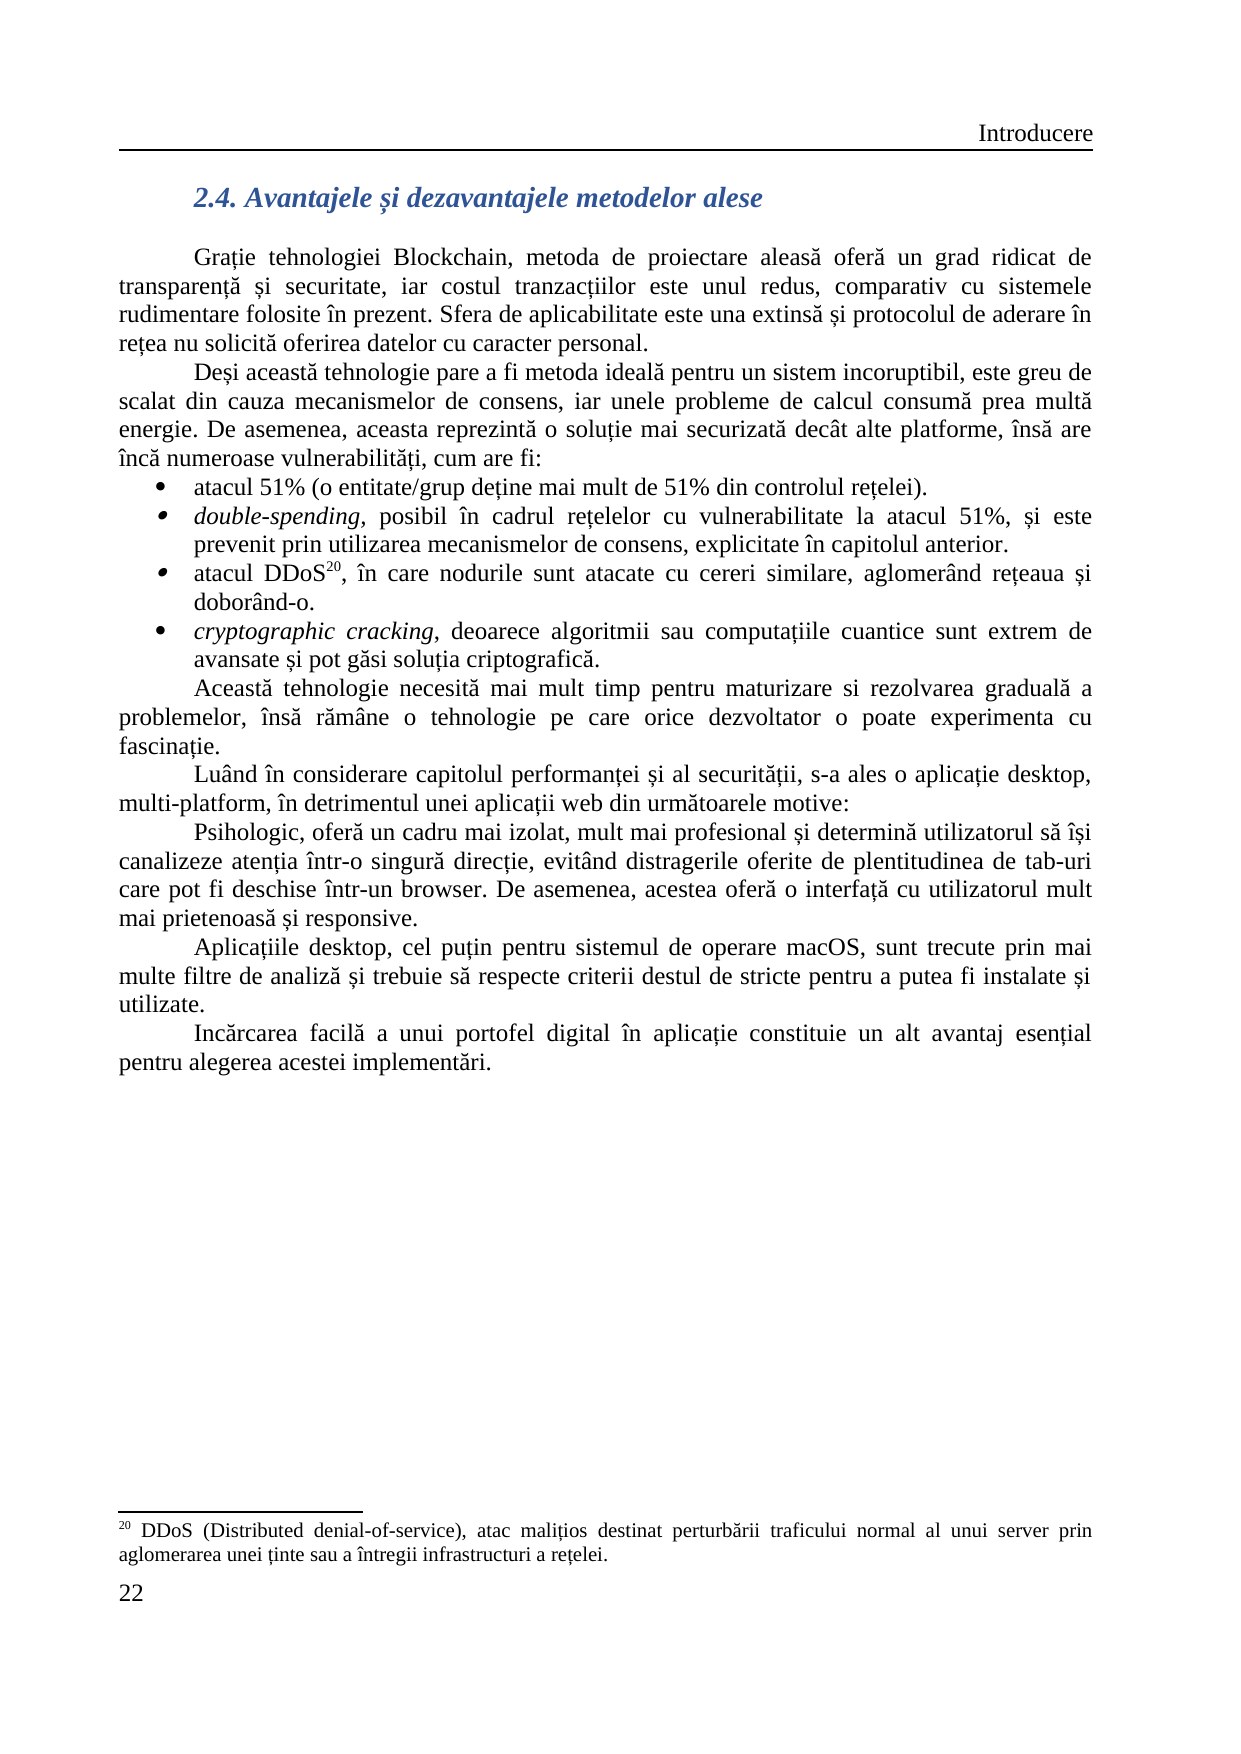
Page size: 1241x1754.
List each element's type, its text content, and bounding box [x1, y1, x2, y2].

list double-spending, posibil în cadrul rețelelor cu vulnerabilitate la atacul 51%, și este prevenit prin utilizarea mecanismelor de consens, explicitate în capitolul anterior. [156, 501, 1093, 558]
text Deși această tehnologie pare a fi metoda ideală pentru un sistem incoruptibil, este greu de scalat din cauza mecanismelor de consens, iar unele probleme de calcul consumă prea multă energie. De asemenea, aceasta reprezintă o soluție mai securizată decât alte platforme, însă are încă numeroase vulnerabilități, cum are fi: [118, 357, 1093, 472]
text Grație tehnologiei Blockchain, metoda de proiectare aleasă oferă un grad ridicat de transparență și securitate, iar costul tranzacțiilor este unul redus, comparativ cu sistemele rudimentare folosite în prezent. Sfera de aplicabilitate este una extinsă și protocolul de aderare în rețea nu solicită oferirea datelor cu caracter personal. [118, 242, 1093, 357]
text Aplicațiile desktop, cel puțin pentru sistemul de operare macOS, sunt trecute prin mai multe filtre de analiză și trebuie să respecte criterii destul de stricte pentru a putea fi instalate și utilizate. [118, 932, 1093, 1018]
text Luând în considerare capitolul performanței și al securității, s-a ales o aplicație desktop, multi-platform, în detrimentul unei aplicații web din următoarele motive: [118, 759, 1093, 817]
subtitle 2.4. Avantajele și dezavantajele metodelor alese [118, 180, 1093, 213]
list atacul 51% (o entitate/grup deține mai mult de 51% din controlul rețelei). [156, 472, 1093, 501]
list atacul DDoS, în care nodurile sunt atacate cu cereri similare, aglomerând rețeaua și doborând-o. [156, 558, 1093, 616]
list cryptographic cracking, deoarece algoritmii sau computațiile cuantice sunt extrem de avansate și pot găsi soluția criptografică. [156, 616, 1093, 673]
text Această tehnologie necesită mai mult timp pentru maturizare si rezolvarea graduală a problemelor, însă rămâne o tehnologie pe care orice dezvoltator o poate experimenta cu fascinație. [118, 673, 1093, 759]
text Incărcarea facilă a unui portofel digital în aplicație constituie un alt avantaj esențial pentru alegerea acestei implementări. [118, 1018, 1093, 1076]
text Psihologic, oferă un cadru mai izolat, mult mai profesional și determină utilizatorul să își canalizeze atenția într-o singură direcție, evitând distragerile oferite de plentitudinea de tab-uri care pot fi deschise într-un browser. De asemenea, acestea oferă o interfață cu utilizatorul mult mai prietenoasă și responsive. [118, 817, 1093, 932]
